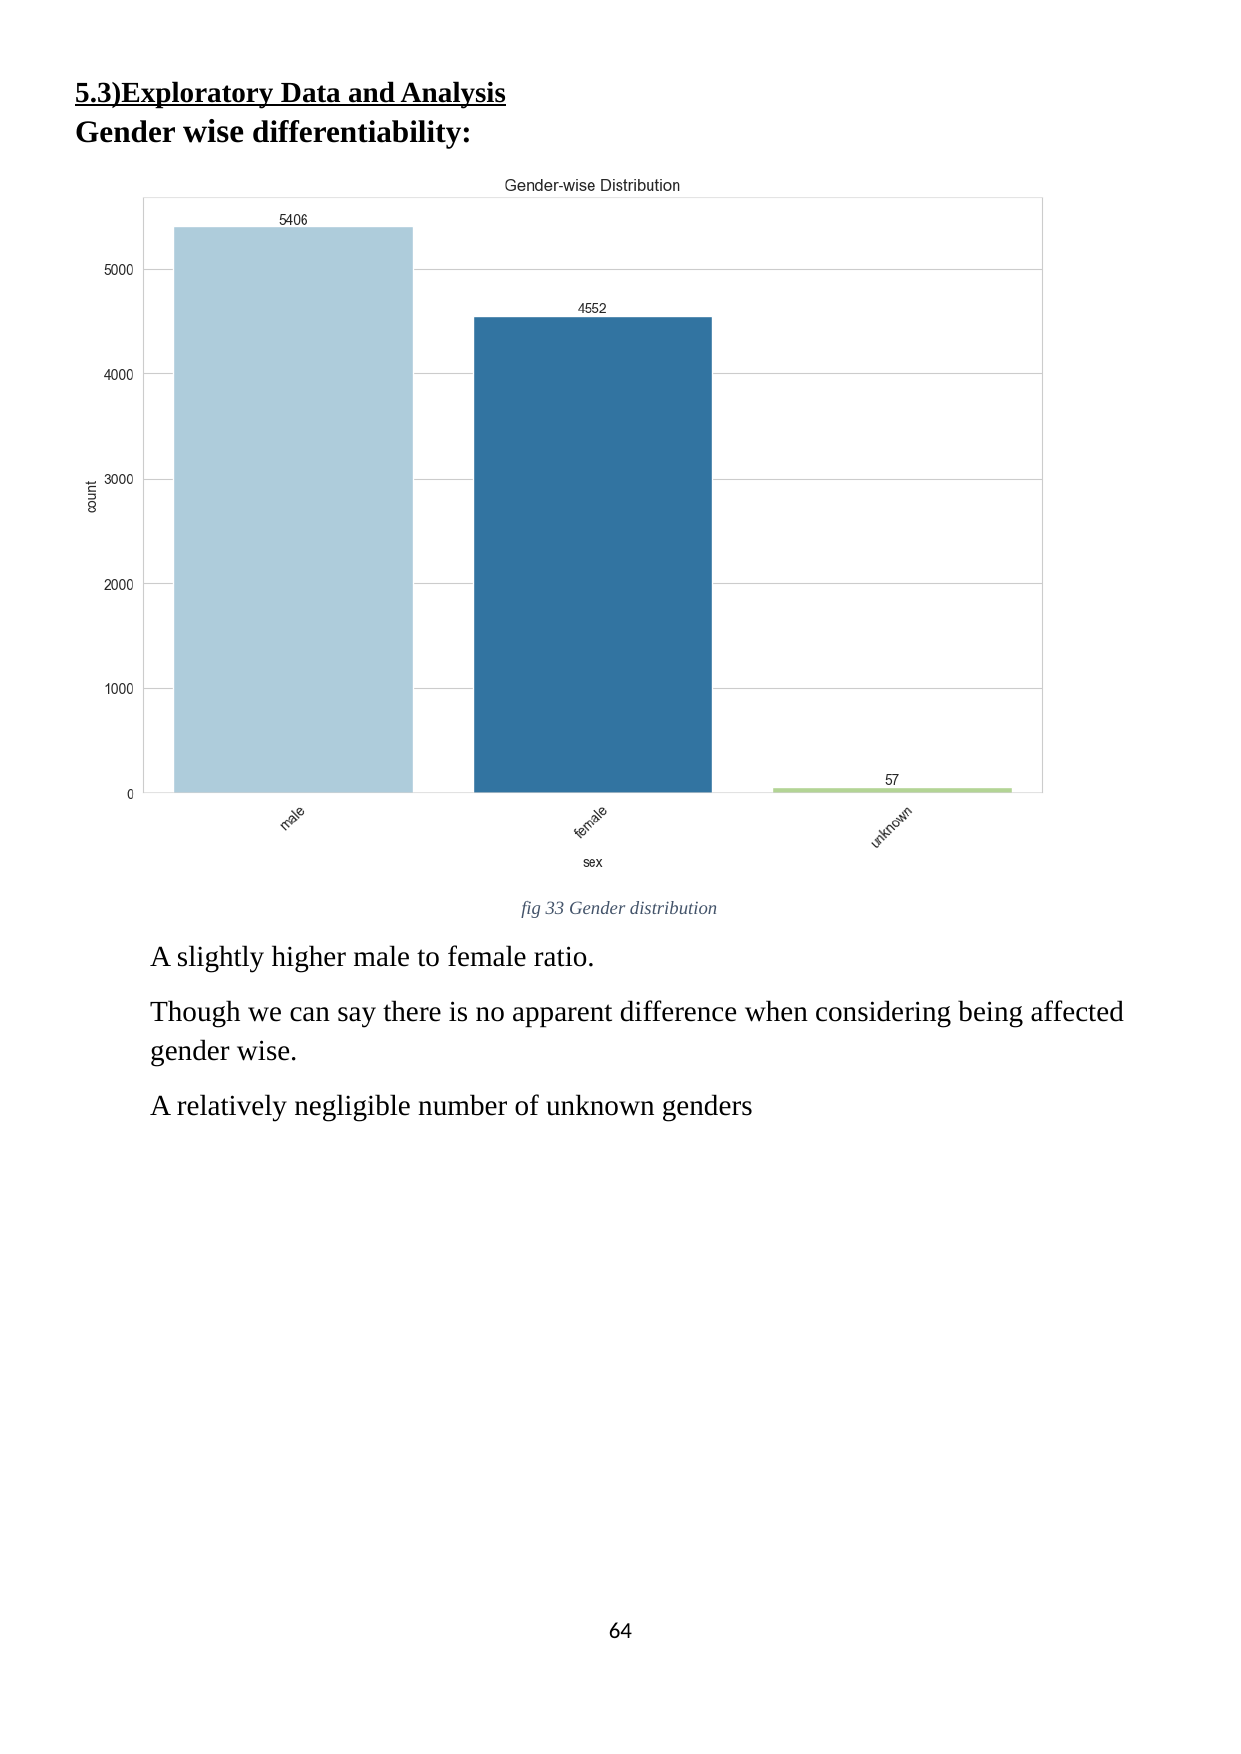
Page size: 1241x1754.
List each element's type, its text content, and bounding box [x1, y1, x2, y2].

text A relatively negligible number of unknown genders [150, 1088, 1165, 1121]
text Though we can say there is no apparent difference when considering being affected gender wise. [150, 994, 1165, 1066]
text A slightly higher male to female ratio. [150, 939, 1165, 972]
picture [75, 169, 1050, 878]
subtitle 5.3)Exploratory Data and Analysis [75, 75, 1165, 108]
text Gender wise differentiability: [75, 111, 1165, 149]
text fig 33 Gender distribution [75, 897, 1165, 918]
